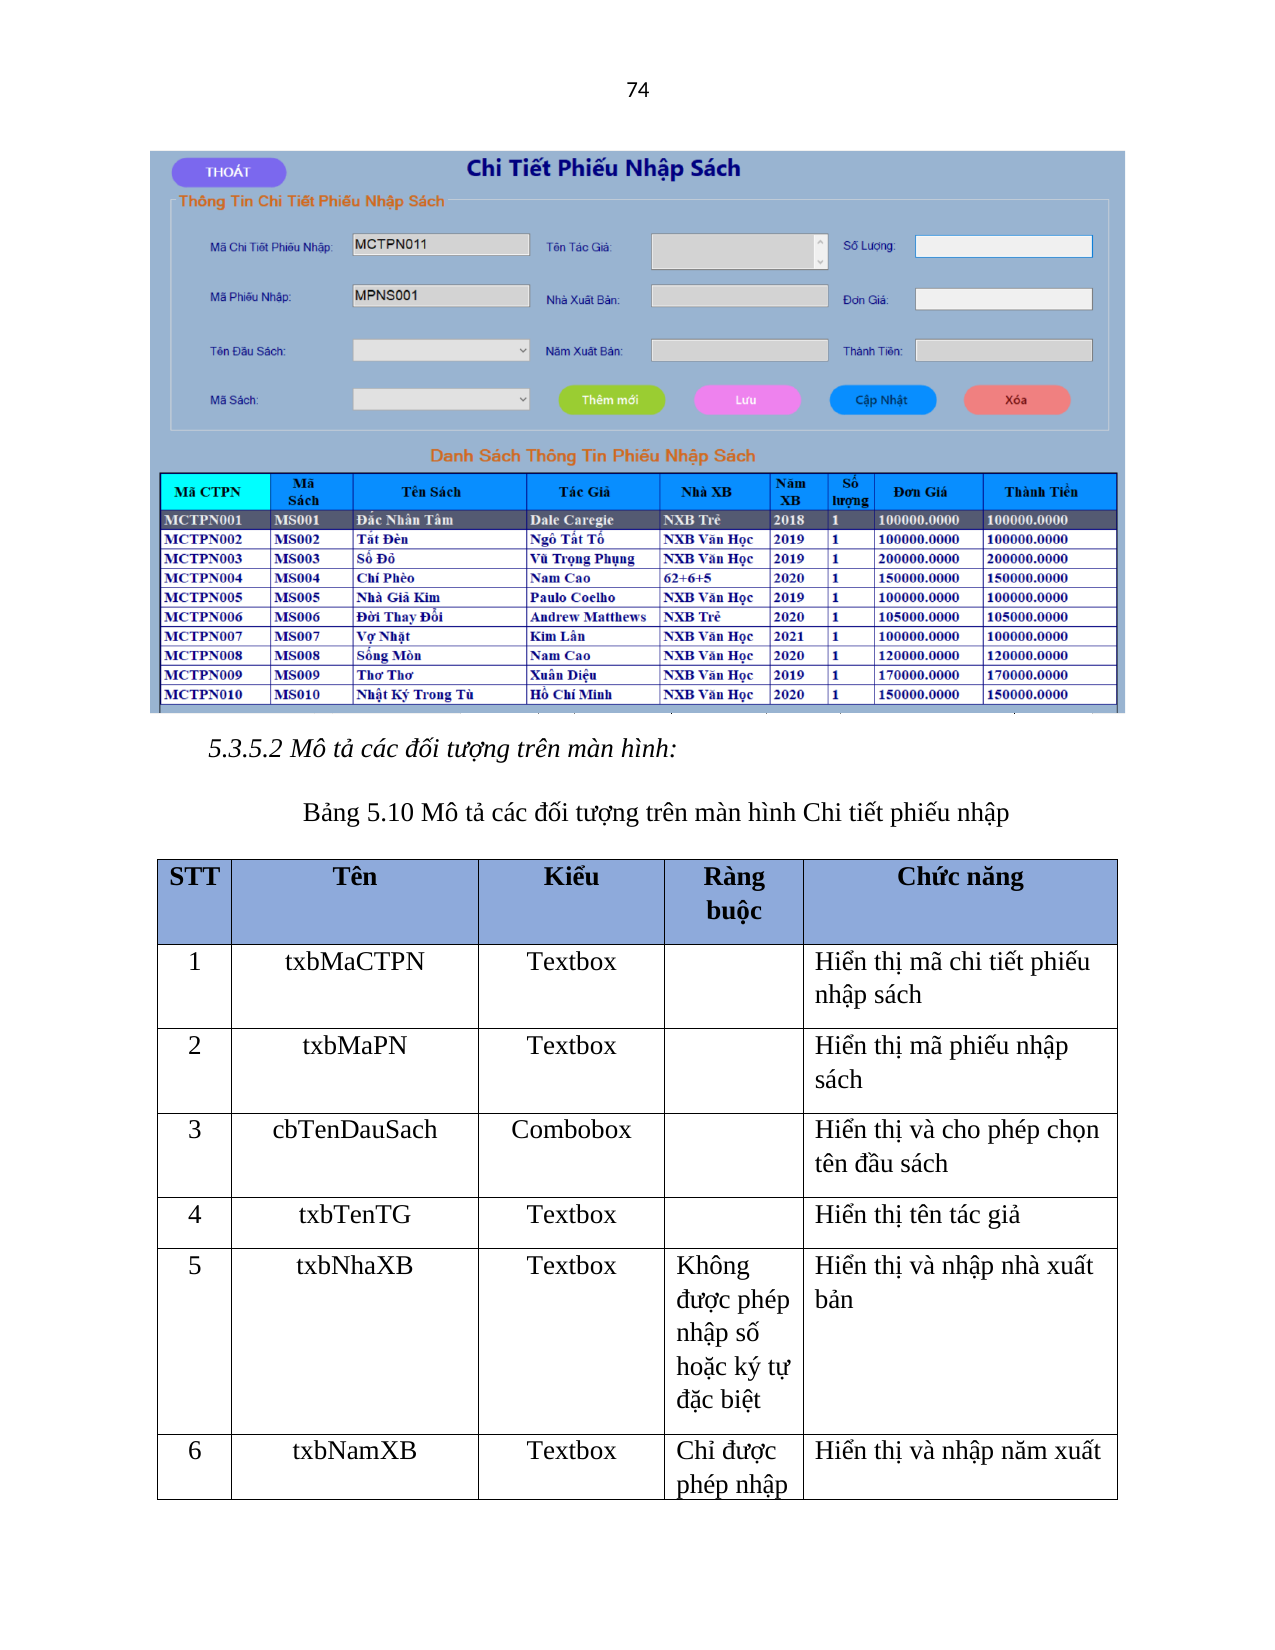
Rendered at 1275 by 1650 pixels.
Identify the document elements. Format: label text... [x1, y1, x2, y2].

table_cell 6 [158, 1435, 231, 1499]
table_cell 5 [158, 1249, 231, 1433]
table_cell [665, 1435, 803, 1499]
table_cell 3 [158, 1114, 231, 1197]
table_cell Textbox [479, 945, 664, 1028]
table_cell Không được phép nhập số hoặc ký tự đặc biệt [665, 1249, 803, 1433]
table_cell Hiển thị mã phiếu nhập sách [804, 1029, 1117, 1113]
table_cell Textbox [479, 1249, 664, 1433]
text Bảng 5.10 Mô tả các đối tượng trên màn hình Chi tiết phiếu nhập [187, 796, 1125, 827]
table_cell txbMaCTPN [232, 945, 478, 1028]
table_header Tên [232, 860, 478, 944]
list Mô tả các đối tượng trên màn hình: [208, 732, 1125, 764]
table_header Ràng buộc [665, 860, 803, 944]
table_header Kiểu [479, 860, 664, 944]
table_cell 1 [158, 945, 231, 1028]
table_cell 4 [158, 1198, 231, 1248]
table_cell txbNamXB [232, 1435, 478, 1499]
table_cell Textbox [479, 1198, 664, 1248]
table_cell 2 [158, 1029, 231, 1113]
table_cell txbNhaXB [232, 1249, 478, 1433]
table_cell Textbox [479, 1029, 664, 1113]
table_cell cbTenDauSach [232, 1114, 478, 1197]
table_header STT [158, 860, 231, 944]
table_cell [665, 945, 803, 1028]
table_cell Combobox [479, 1114, 664, 1197]
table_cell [804, 1435, 1117, 1499]
table_cell [665, 1029, 803, 1113]
table_cell Hiển thị và cho phép chọn tên đầu sách [804, 1114, 1117, 1197]
table_cell Hiển thị và nhập nhà xuất bản [804, 1249, 1117, 1433]
table_cell Hiển thị tên tác giả [804, 1198, 1117, 1248]
table_cell txbMaPN [232, 1029, 478, 1113]
table_cell txbTenTG [232, 1198, 478, 1248]
picture [150, 150, 1125, 714]
table_cell [665, 1114, 803, 1197]
table_cell Hiển thị mã chi tiết phiếu nhập sách [804, 945, 1117, 1028]
table_header Chức năng [804, 860, 1117, 944]
table_cell Textbox [479, 1435, 664, 1499]
table_cell [665, 1198, 803, 1248]
